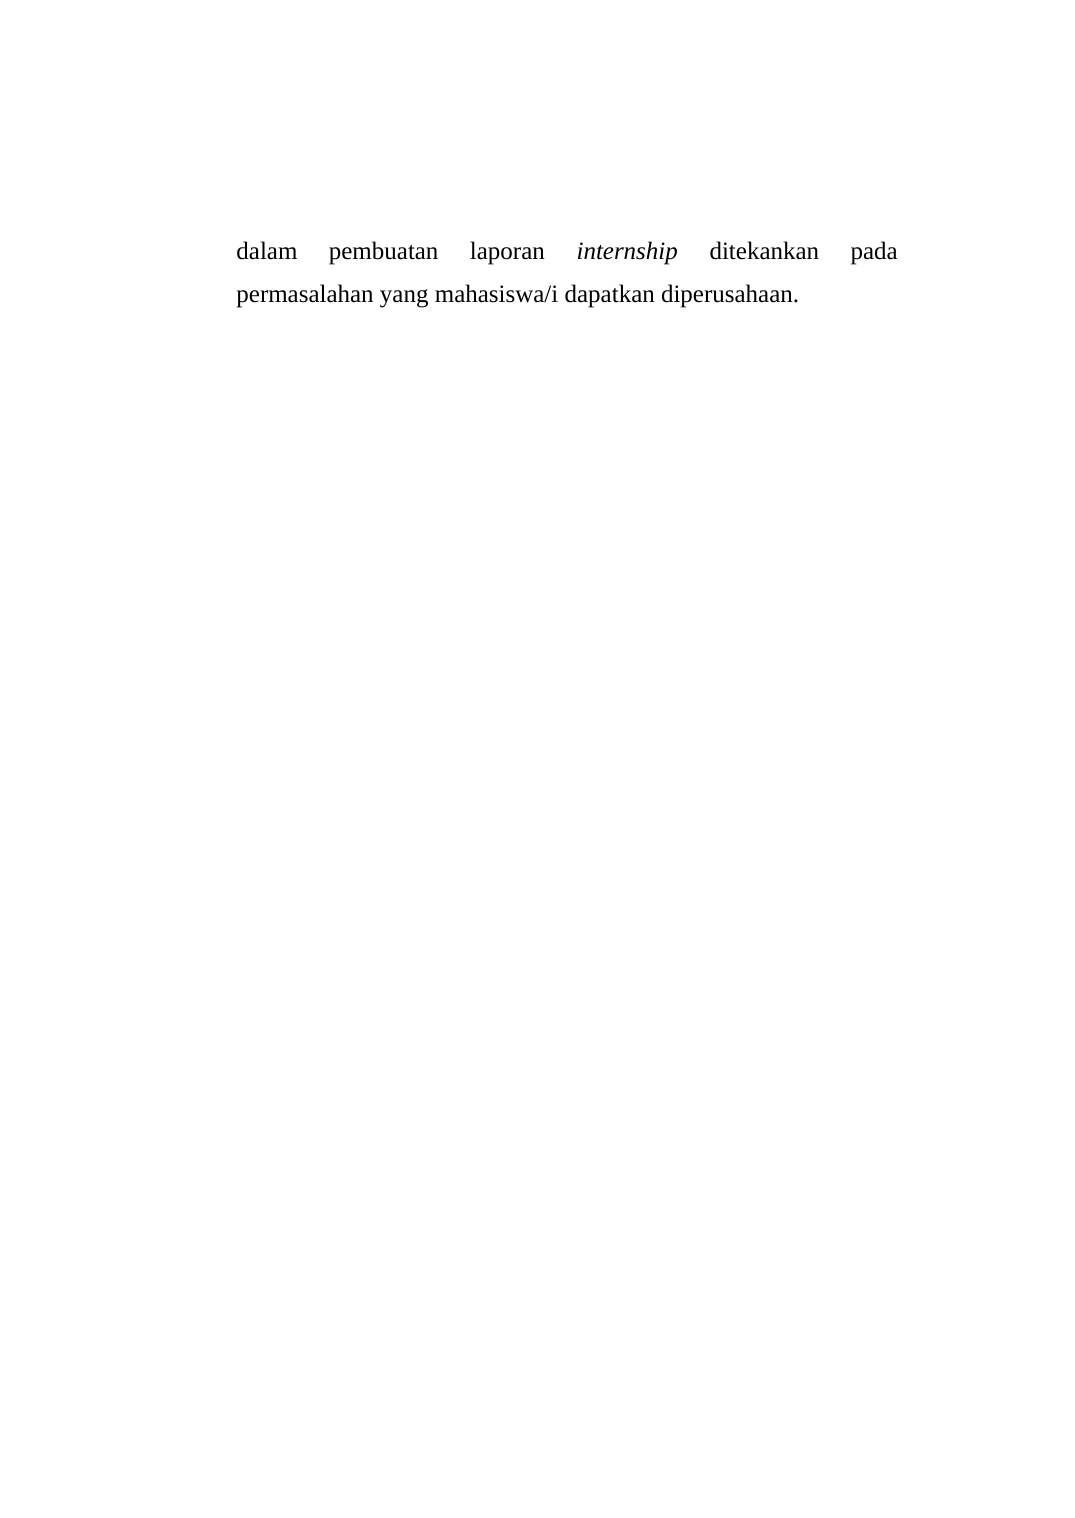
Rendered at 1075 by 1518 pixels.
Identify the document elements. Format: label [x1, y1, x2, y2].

list [236, 236, 898, 308]
